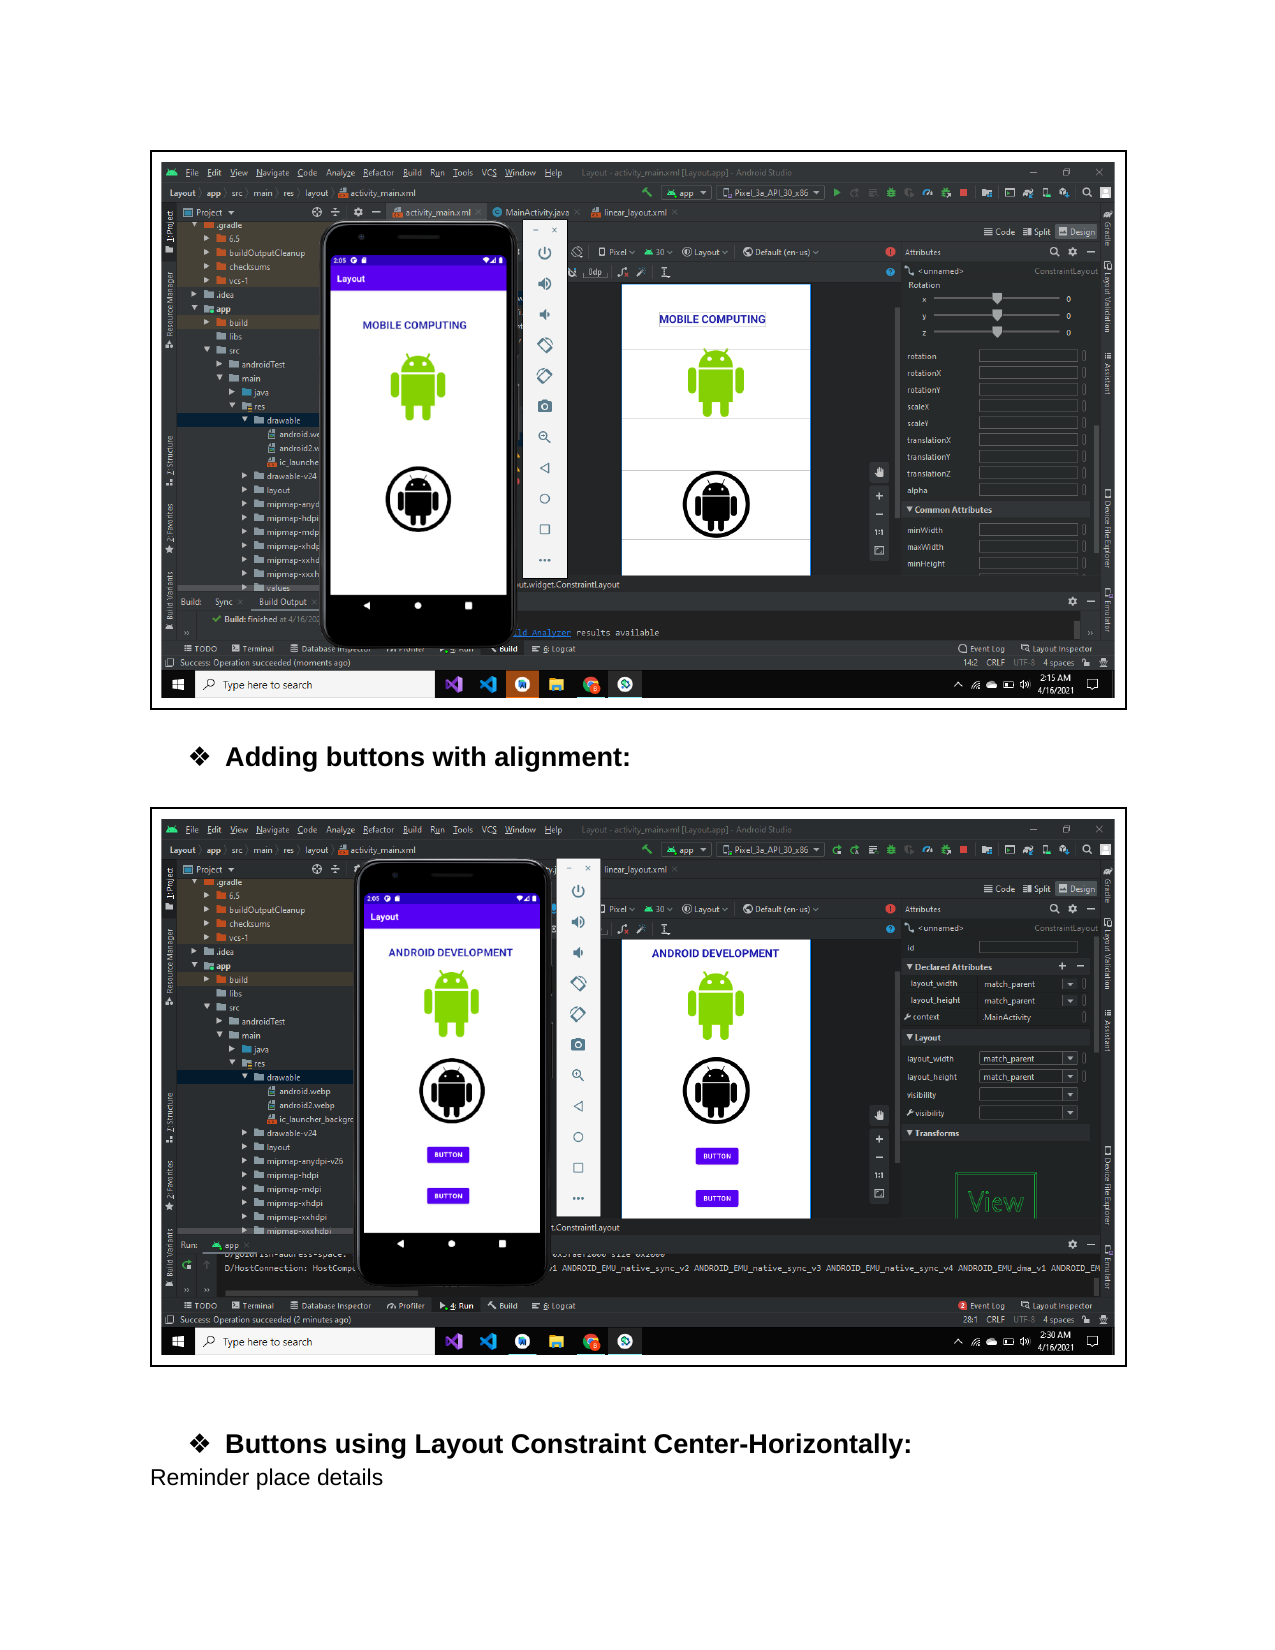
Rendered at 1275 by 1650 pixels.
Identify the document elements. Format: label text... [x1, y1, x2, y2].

text Reminder place details [150, 1463, 1125, 1490]
picture [161, 162, 1115, 698]
list Buttons using Layout Constraint Center-Horizontally: [187, 1428, 1125, 1459]
list Adding buttons with alignment: [187, 741, 1125, 772]
picture [161, 819, 1115, 1355]
table_header [152, 809, 1125, 1365]
table_header [152, 152, 1125, 708]
